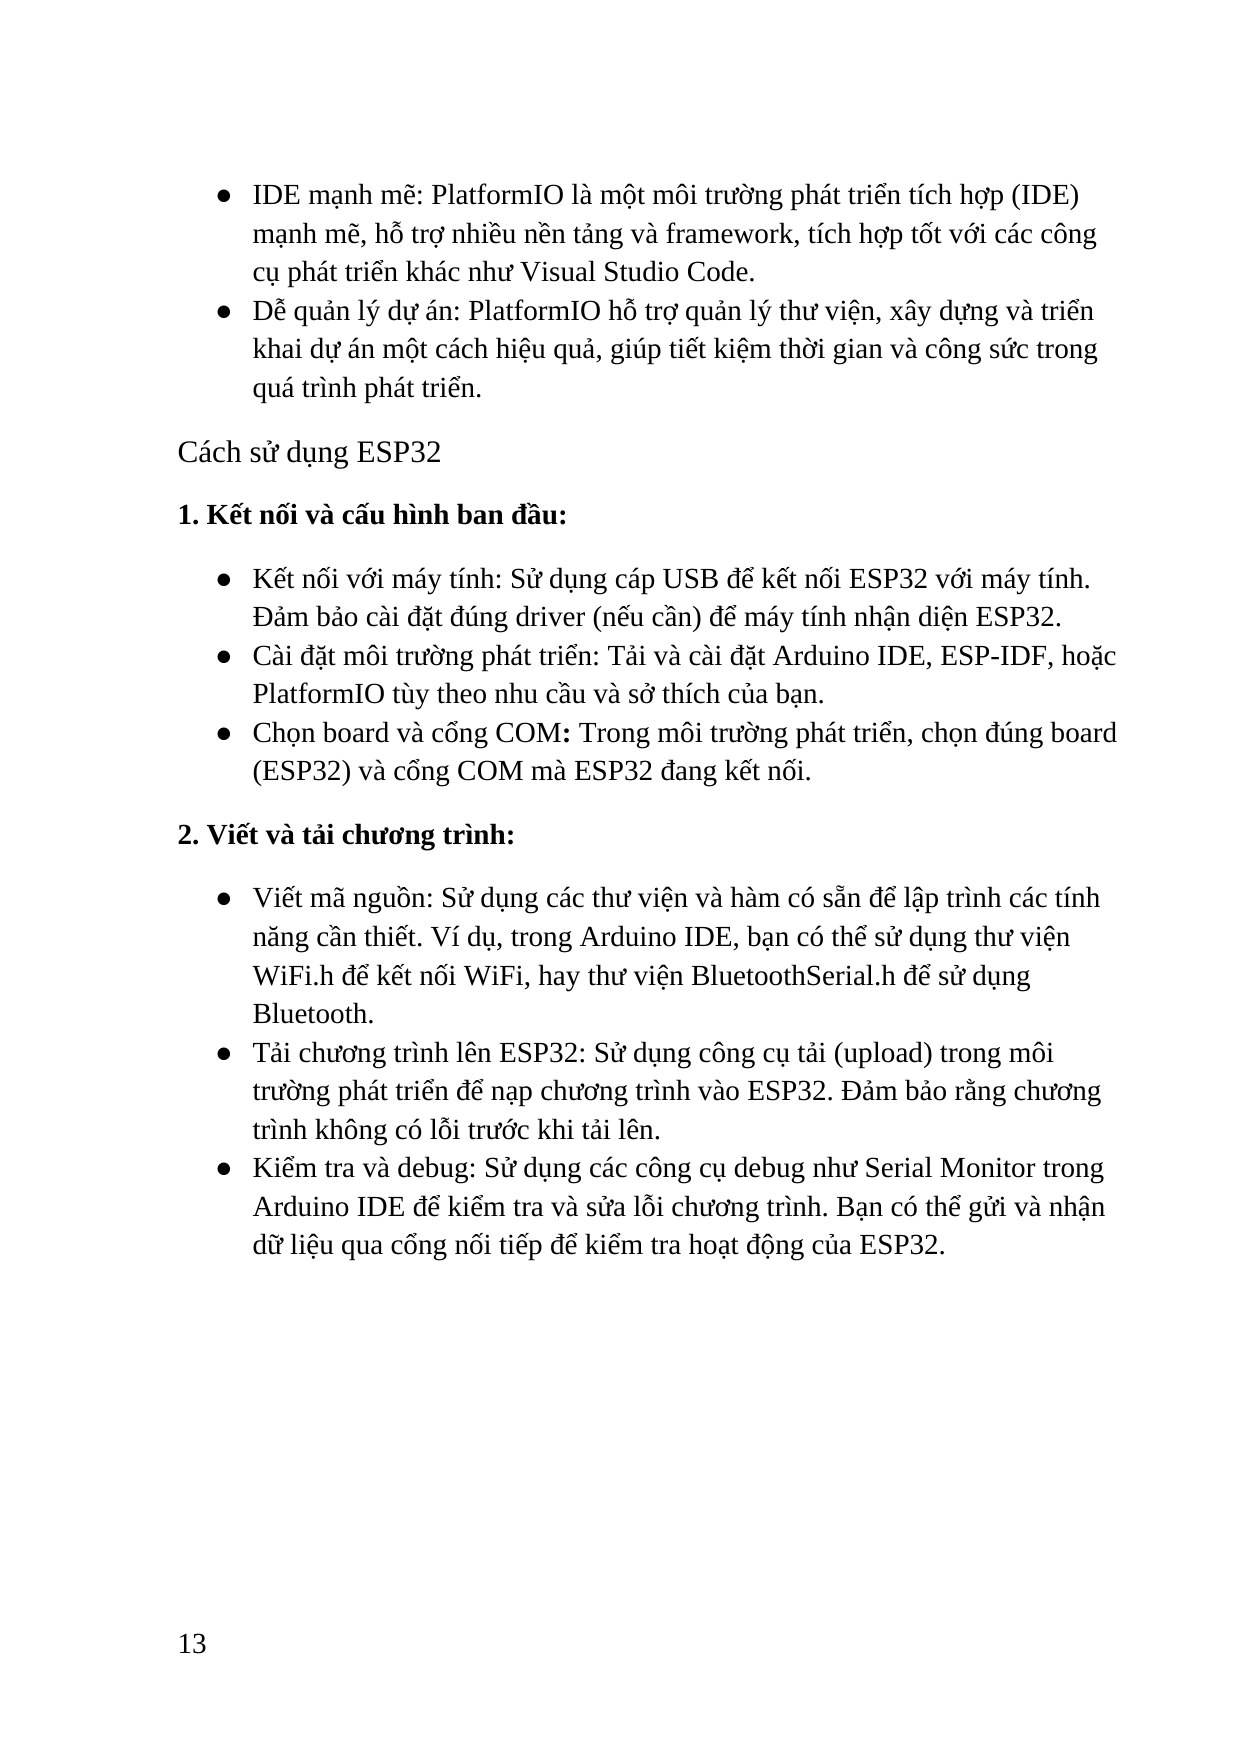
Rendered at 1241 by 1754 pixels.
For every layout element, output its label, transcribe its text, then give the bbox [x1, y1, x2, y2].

list Viết mã nguồn: Sử dụng các thư viện và hàm có sẵn để lập trình các tính năng cần thiết. Ví dụ, trong Arduino IDE, bạn có thể sử dụng thư viện WiFi.h để kết nối WiFi, hay thư viện BluetoothSerial.h để sử dụng Bluetooth. [215, 881, 1122, 1030]
list Cài đặt môi trường phát triển: Tải và cài đặt Arduino IDE, ESP-IDF, hoặc PlatformIO tùy theo nhu cầu và sở thích của bạn. [215, 638, 1122, 710]
list Kết nối với máy tính: Sử dụng cáp USB để kết nối ESP32 với máy tính. Đảm bảo cài đặt đúng driver (nếu cần) để máy tính nhận diện ESP32. [215, 561, 1122, 633]
list Dễ quản lý dự án: PlatformIO hỗ trợ quản lý thư viện, xây dựng và triển khai dự án một cách hiệu quả, giúp tiết kiệm thời gian và công sức trong quá trình phát triển. [215, 293, 1122, 403]
list Chọn board và cổng COM: Trong môi trường phát triển, chọn đúng board (ESP32) và cổng COM mà ESP32 đang kết nối. [215, 715, 1122, 787]
text 1. Kết nối và cấu hình ban đầu: [177, 497, 1122, 531]
list Kiểm tra và debug: Sử dụng các công cụ debug như Serial Monitor trong Arduino IDE để kiểm tra và sửa lỗi chương trình. Bạn có thể gửi và nhận dữ liệu qua cổng nối tiếp để kiểm tra hoạt động của ESP32. [215, 1150, 1122, 1261]
text Cách sử dụng ESP32 [177, 433, 1122, 469]
list Tải chương trình lên ESP32: Sử dụng công cụ tải (upload) trong môi trường phát triển để nạp chương trình vào ESP32. Đảm bảo rằng chương trình không có lỗi trước khi tải lên. [215, 1035, 1122, 1145]
text 2. Viết và tải chương trình: [177, 817, 1122, 851]
list IDE mạnh mẽ: PlatformIO là một môi trường phát triển tích hợp (IDE) mạnh mẽ, hỗ trợ nhiều nền tảng và framework, tích hợp tốt với các công cụ phát triển khác như Visual Studio Code. [215, 177, 1122, 288]
